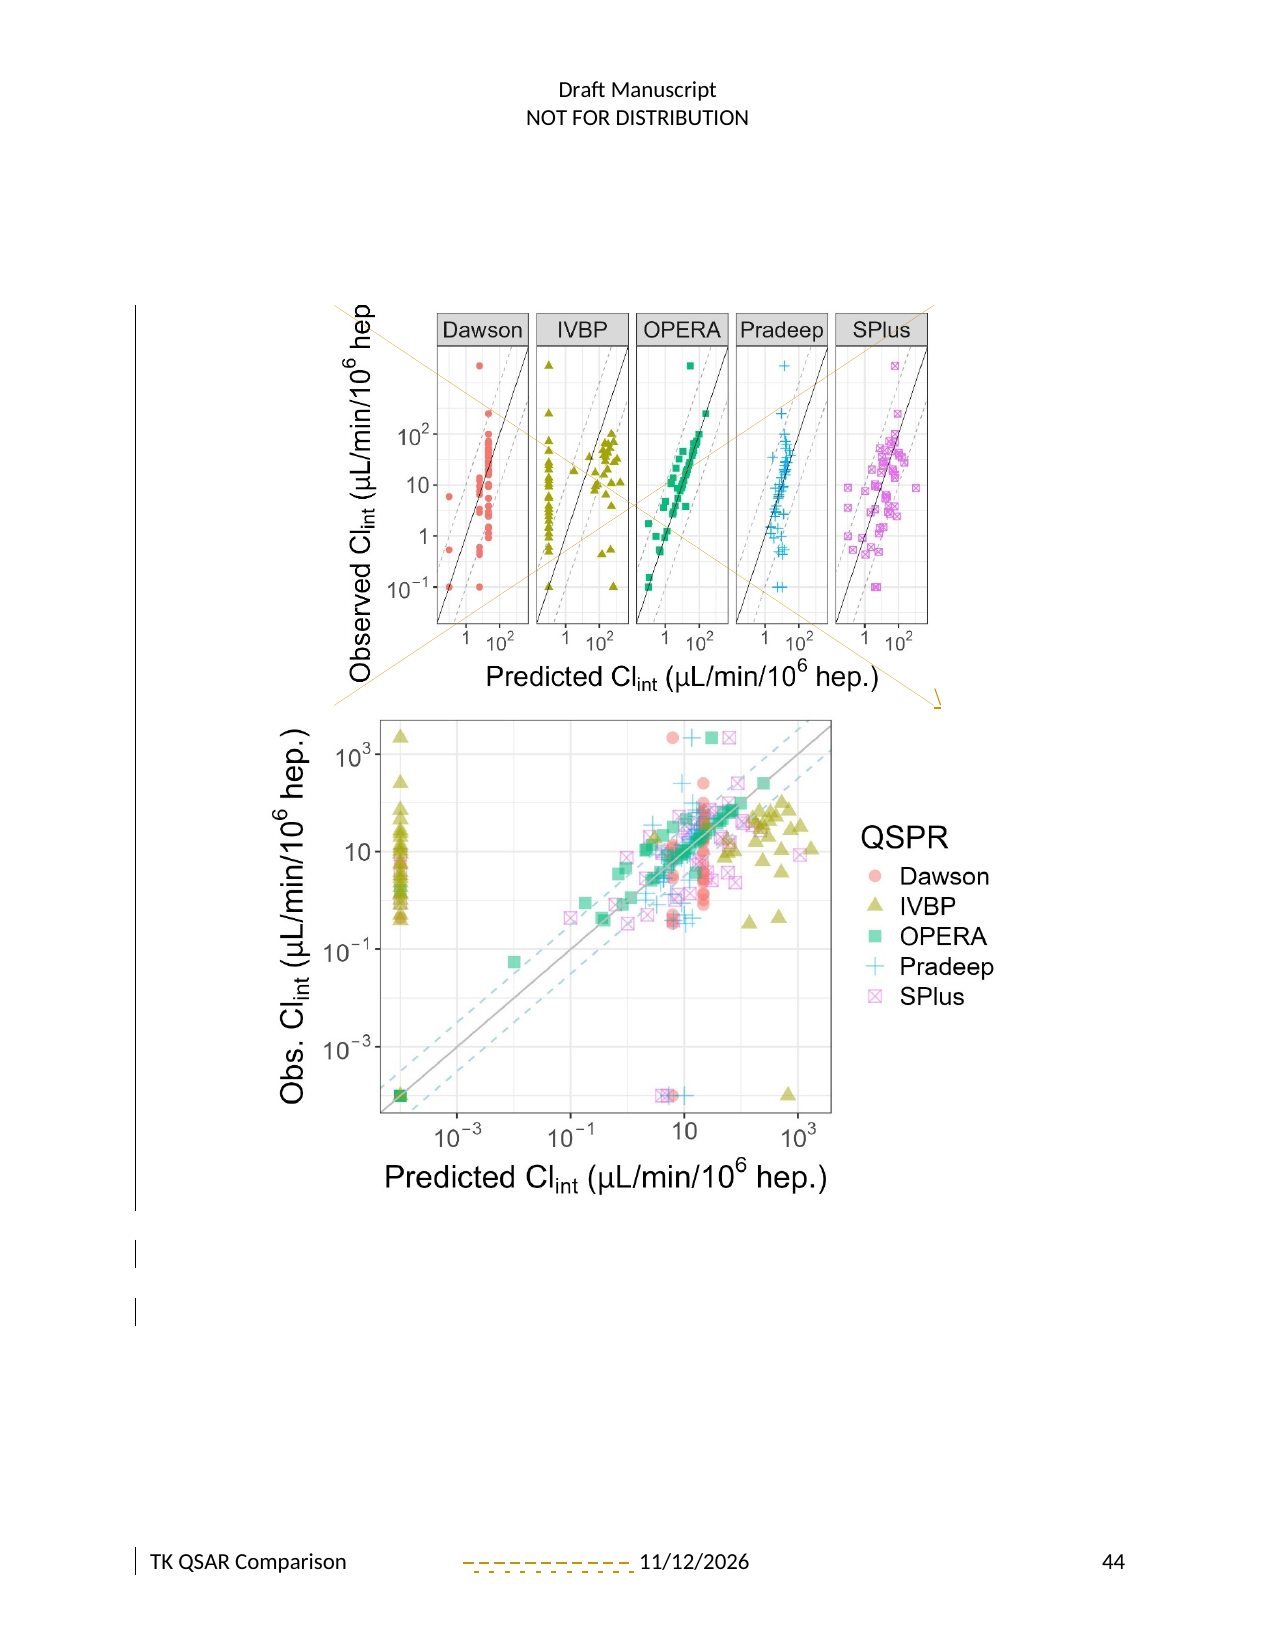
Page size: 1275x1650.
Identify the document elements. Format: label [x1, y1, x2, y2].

picture [636, 306, 934, 704]
picture [334, 306, 632, 704]
picture [262, 711, 1013, 1211]
picture [336, 305, 932, 504]
picture [336, 507, 932, 706]
